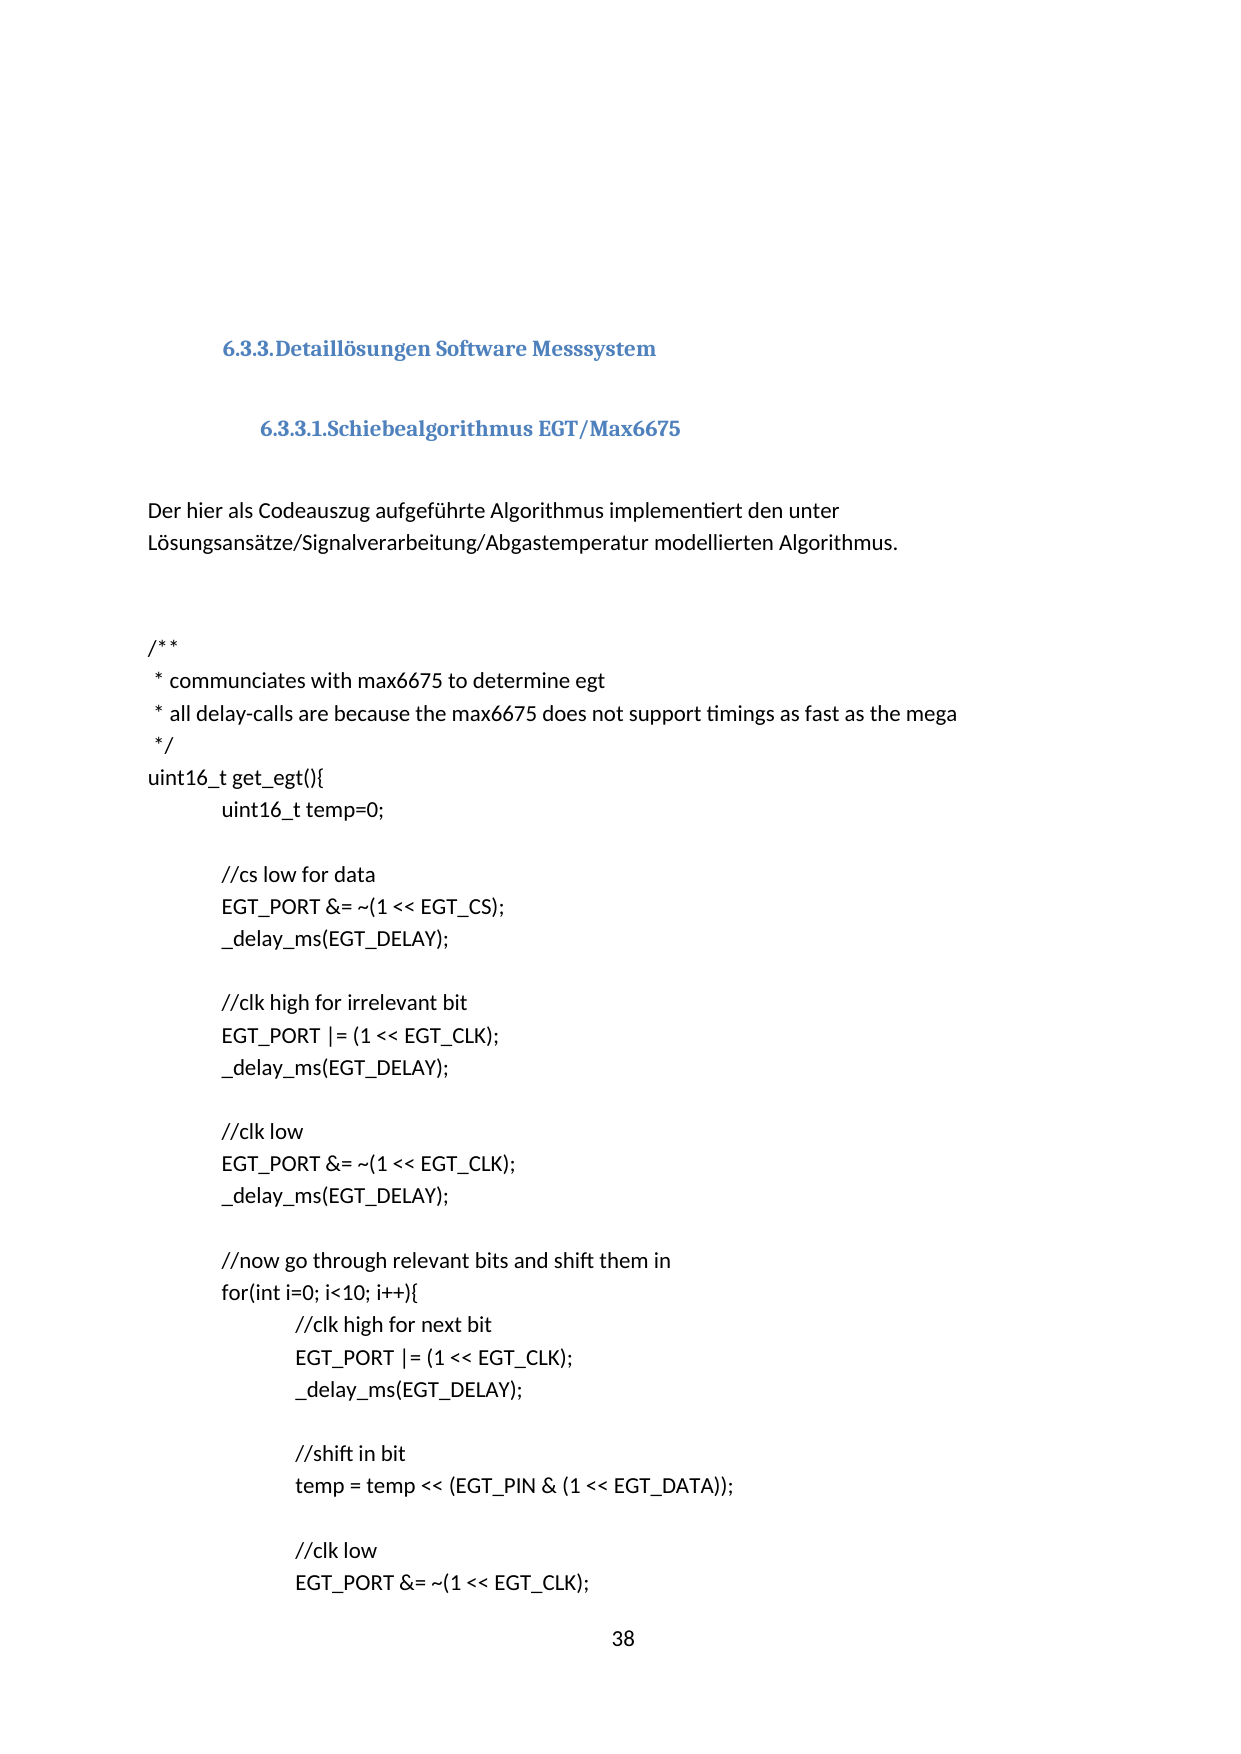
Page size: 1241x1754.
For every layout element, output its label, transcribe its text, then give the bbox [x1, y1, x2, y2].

text //clk high for irrelevant bit [148, 988, 1093, 1017]
text Der hier als Codeauszug aufgeführte Algorithmus implementiert den unter Lösungsansätze/Signalverarbeitung/Abgastemperatur modellierten Algorithmus. [148, 496, 1093, 556]
subtitle Detaillösungen Software Messsystem [223, 336, 1093, 362]
text _delay_ms(EGT_DELAY); [148, 1053, 1093, 1081]
text EGT_PORT |= (1 << EGT_CLK); [148, 1343, 1093, 1371]
text //shift in bit [148, 1439, 1093, 1467]
text for(int i=0; i<10; i++){ [148, 1278, 1093, 1306]
text EGT_PORT &= ~(1 << EGT_CS); [148, 892, 1093, 920]
text //cs low for data [148, 860, 1093, 888]
text //clk low [148, 1117, 1093, 1145]
text //clk high for next bit [148, 1310, 1093, 1338]
text _delay_ms(EGT_DELAY); [148, 1375, 1093, 1403]
text //now go through relevant bits and shift them in [148, 1246, 1093, 1274]
text * all delay-calls are because the max6675 does not support timings as fast as the mega [148, 699, 1093, 727]
text */ [148, 731, 1093, 759]
text uint16_t get_egt(){ [148, 763, 1093, 791]
text EGT_PORT &= ~(1 << EGT_CLK); [148, 1149, 1093, 1177]
text uint16_t temp=0; [148, 795, 1093, 823]
text //clk low [148, 1536, 1093, 1564]
text _delay_ms(EGT_DELAY); [148, 924, 1093, 952]
text EGT_PORT |= (1 << EGT_CLK); [148, 1021, 1093, 1049]
text /** [148, 634, 1093, 662]
text * communciates with max6675 to determine egt [148, 667, 1093, 695]
text _delay_ms(EGT_DELAY); [148, 1182, 1093, 1210]
subtitle Schiebealgorithmus EGT/Max6675 [260, 416, 1093, 442]
text EGT_PORT &= ~(1 << EGT_CLK); [148, 1568, 1093, 1596]
text temp = temp << (EGT_PIN & (1 << EGT_DATA)); [148, 1471, 1093, 1499]
